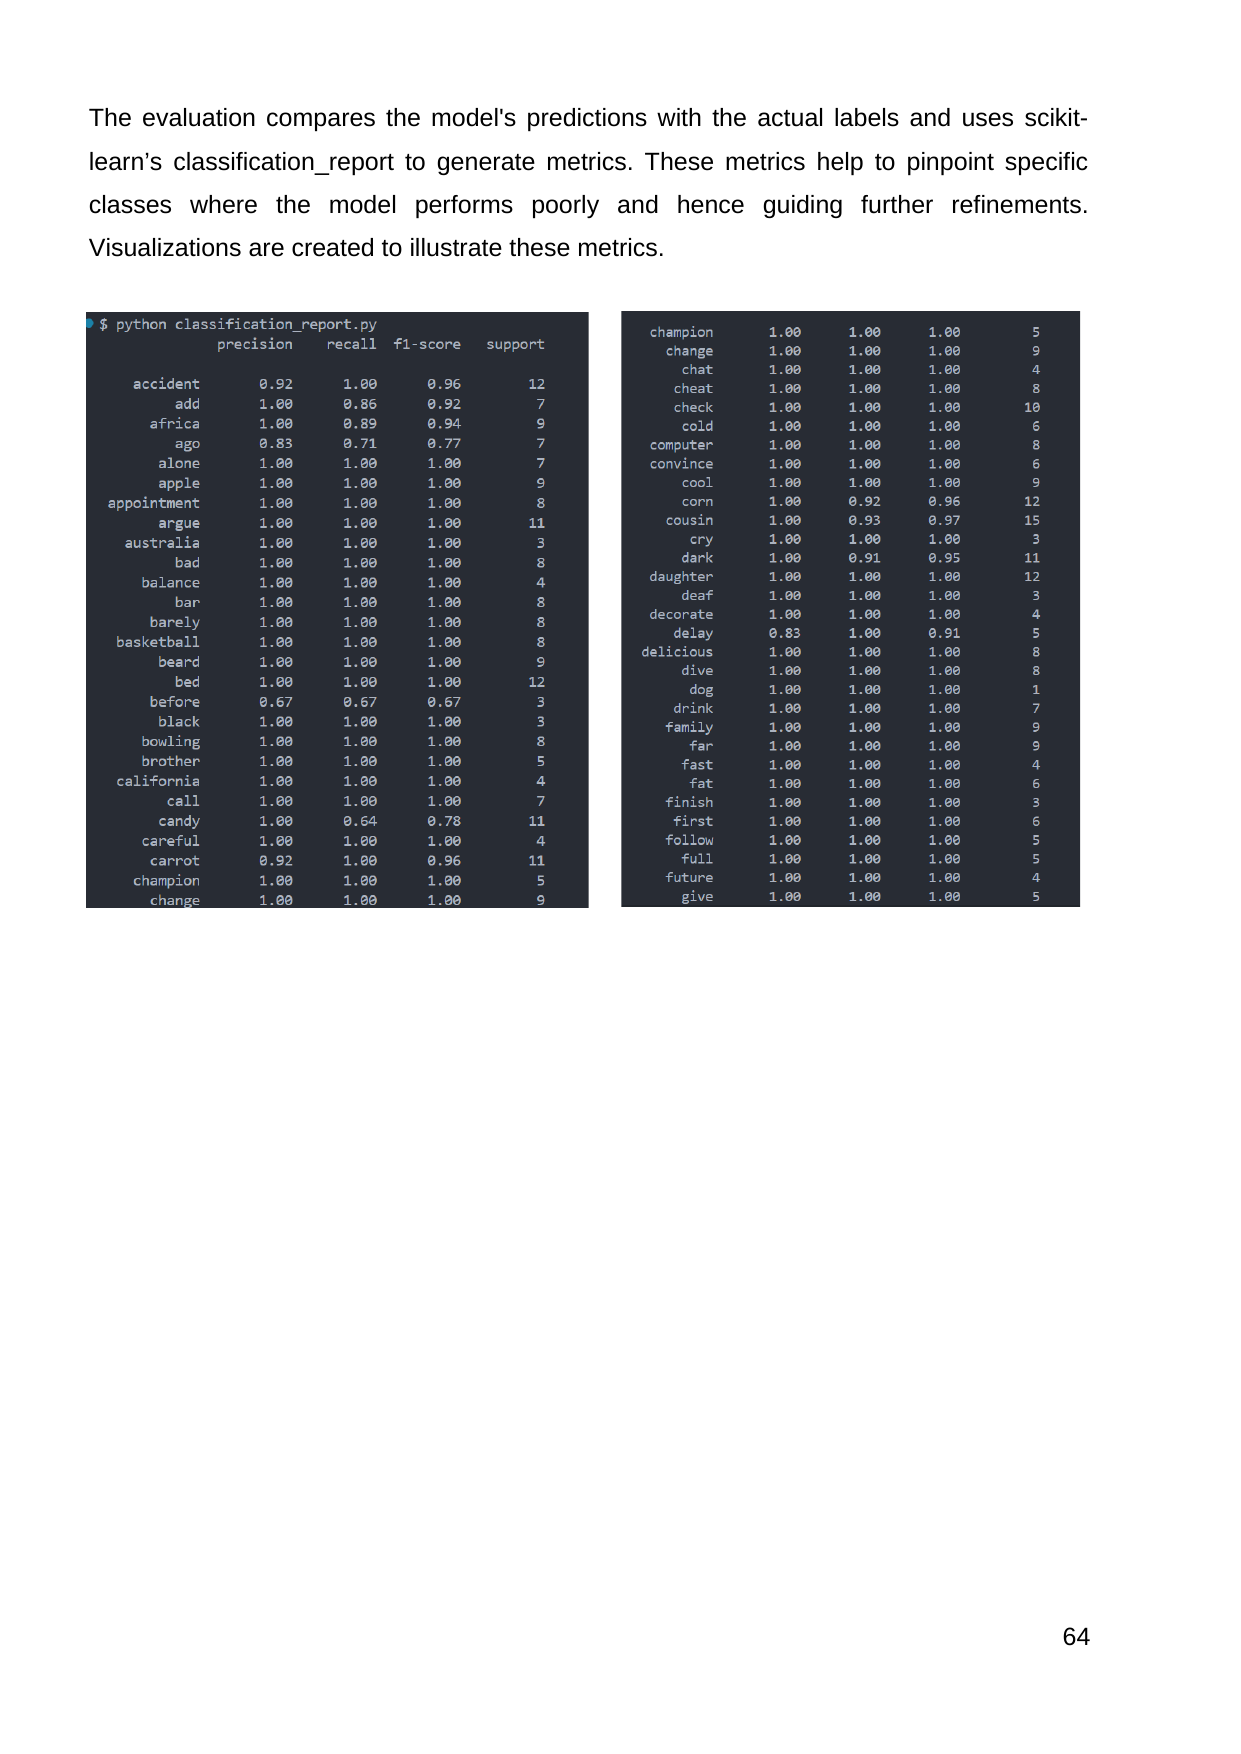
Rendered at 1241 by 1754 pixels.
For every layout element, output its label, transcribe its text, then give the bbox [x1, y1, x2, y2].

text The evaluation compares the model's predictions with the actual labels and uses scikit-learn’s classification_report to generate metrics. These metrics help to pinpoint specific classes where the model performs poorly and hence guiding further refinements. Visualizations are created to illustrate these metrics. [89, 103, 1090, 262]
picture [85, 312, 589, 906]
picture [620, 311, 1080, 906]
